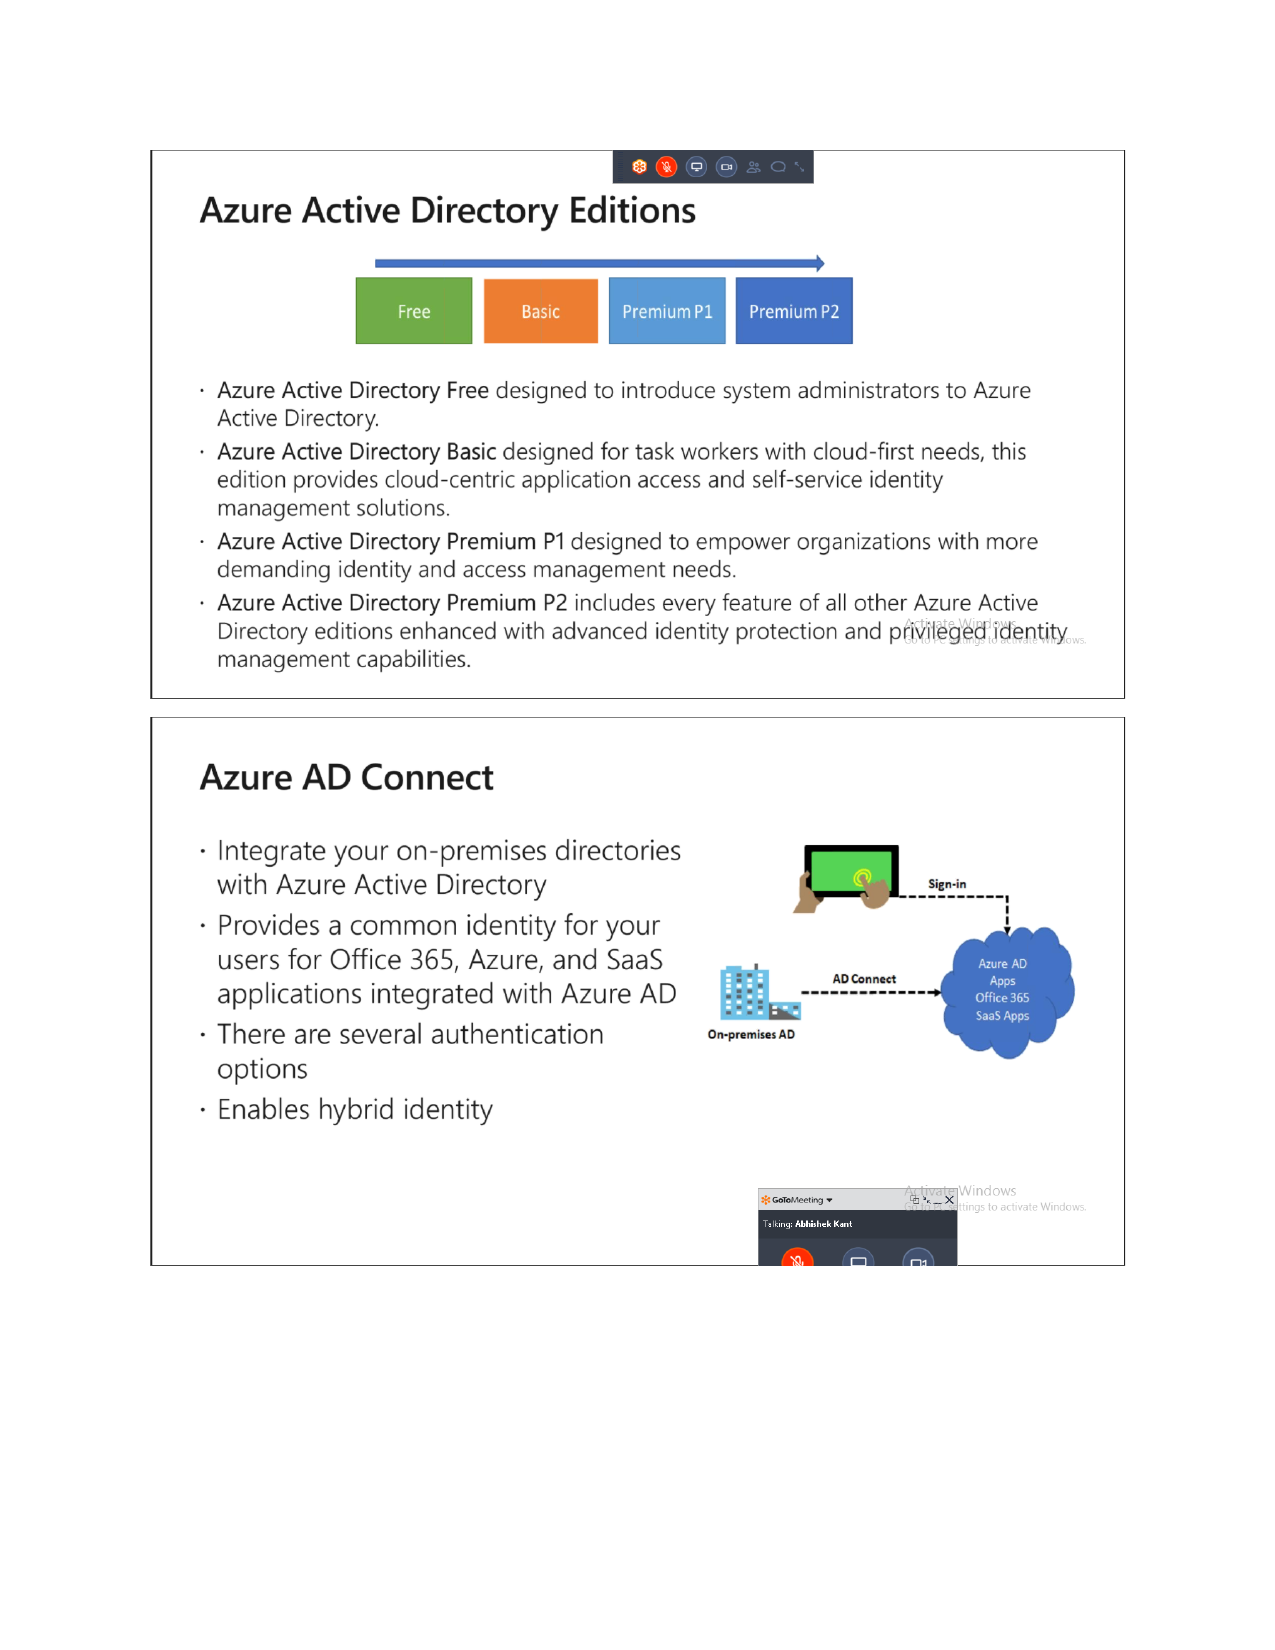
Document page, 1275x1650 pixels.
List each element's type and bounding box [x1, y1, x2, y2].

picture [150, 150, 1125, 699]
picture [150, 717, 1125, 1266]
